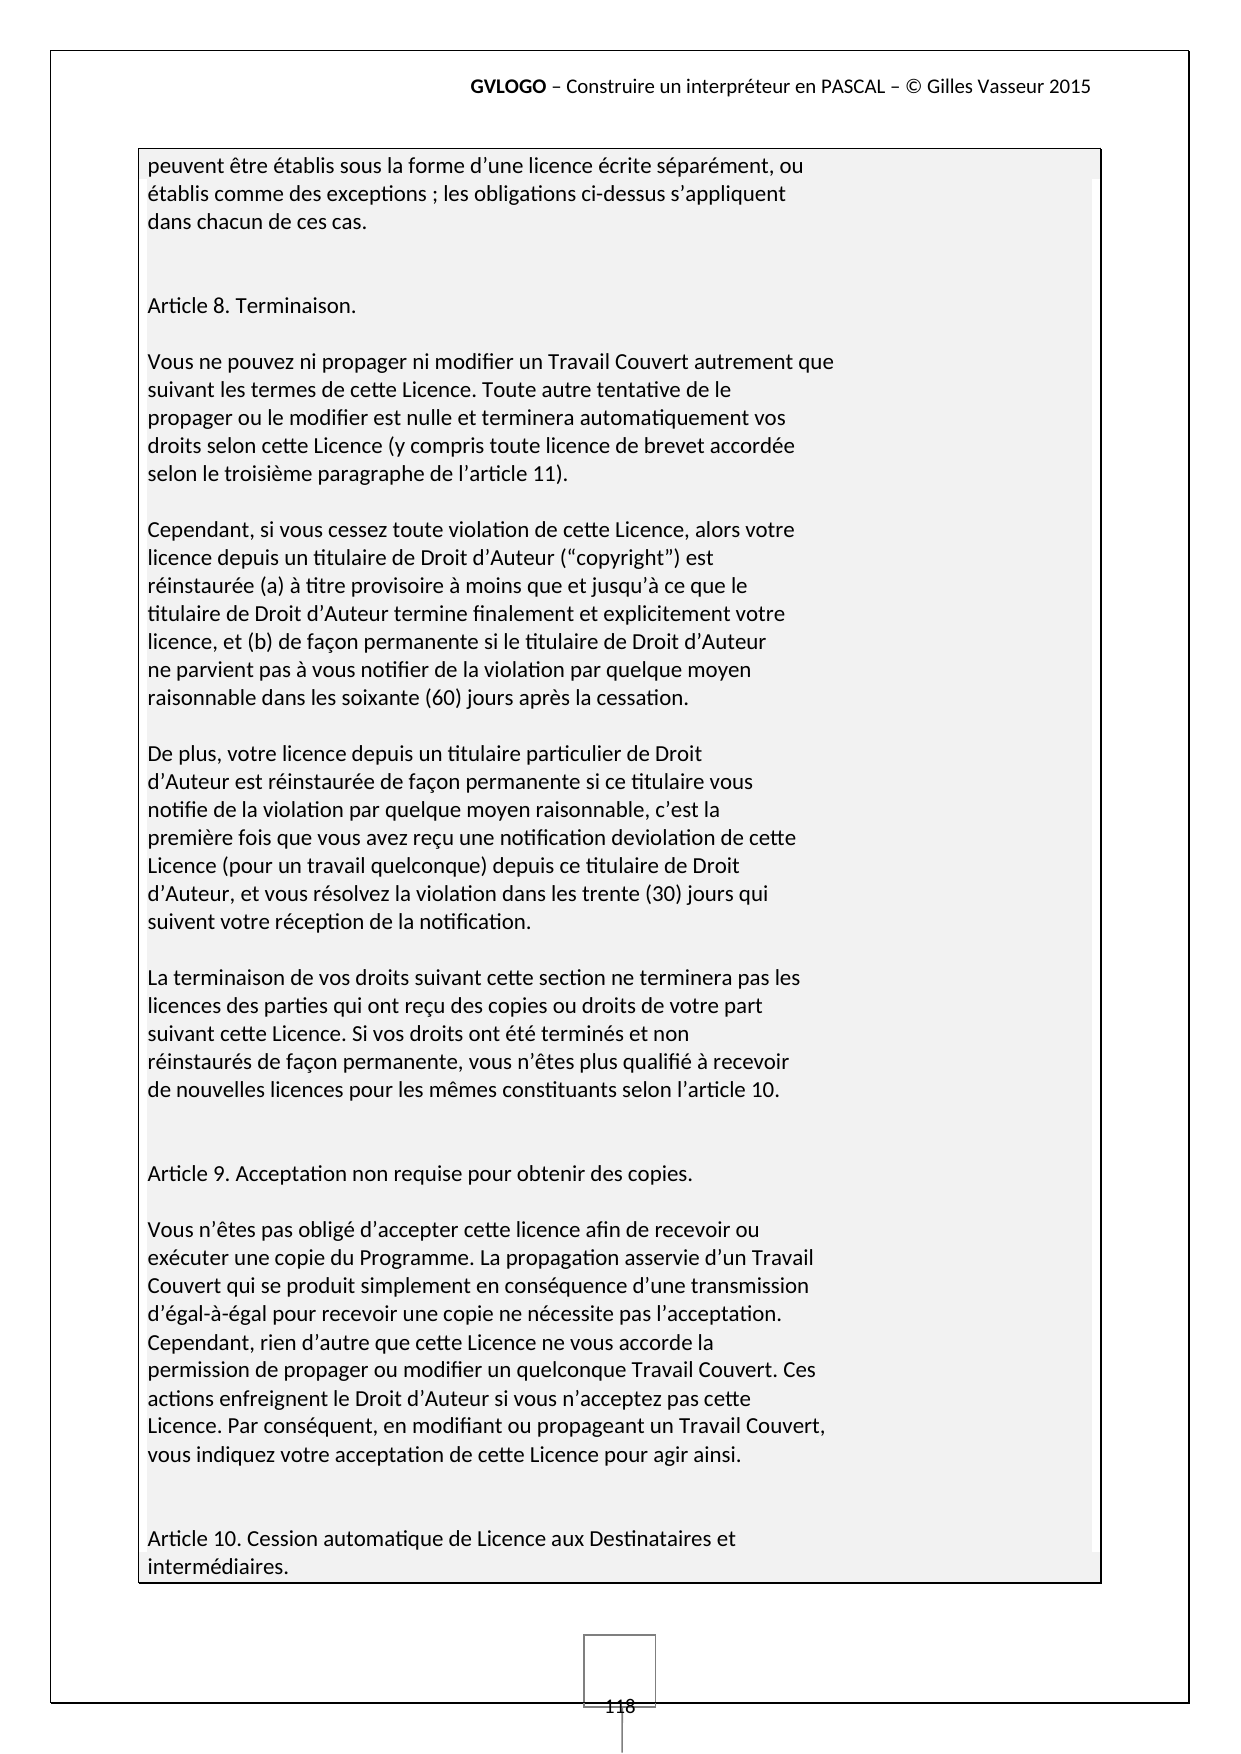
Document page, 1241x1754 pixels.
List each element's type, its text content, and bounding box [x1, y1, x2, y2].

text propager ou le modifier est nulle et terminera automatiquement vos [147, 403, 1092, 431]
text Vous ne pouvez ni propager ni modifier un Travail Couvert autrement que [147, 347, 1092, 375]
text établis comme des exceptions ; les obligations ci-dessus s’appliquent [147, 179, 1092, 207]
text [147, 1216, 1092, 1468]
text suivant les termes de cette Licence. Toute autre tentative de le [147, 375, 1092, 403]
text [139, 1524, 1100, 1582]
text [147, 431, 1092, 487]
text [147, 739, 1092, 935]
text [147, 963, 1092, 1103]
text Article 8. Terminaison. [147, 291, 1092, 319]
text dans chacun de ces cas. [147, 207, 1092, 235]
text peuvent être établis sous la forme d’une licence écrite séparément, ou [139, 149, 1100, 179]
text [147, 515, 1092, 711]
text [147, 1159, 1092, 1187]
